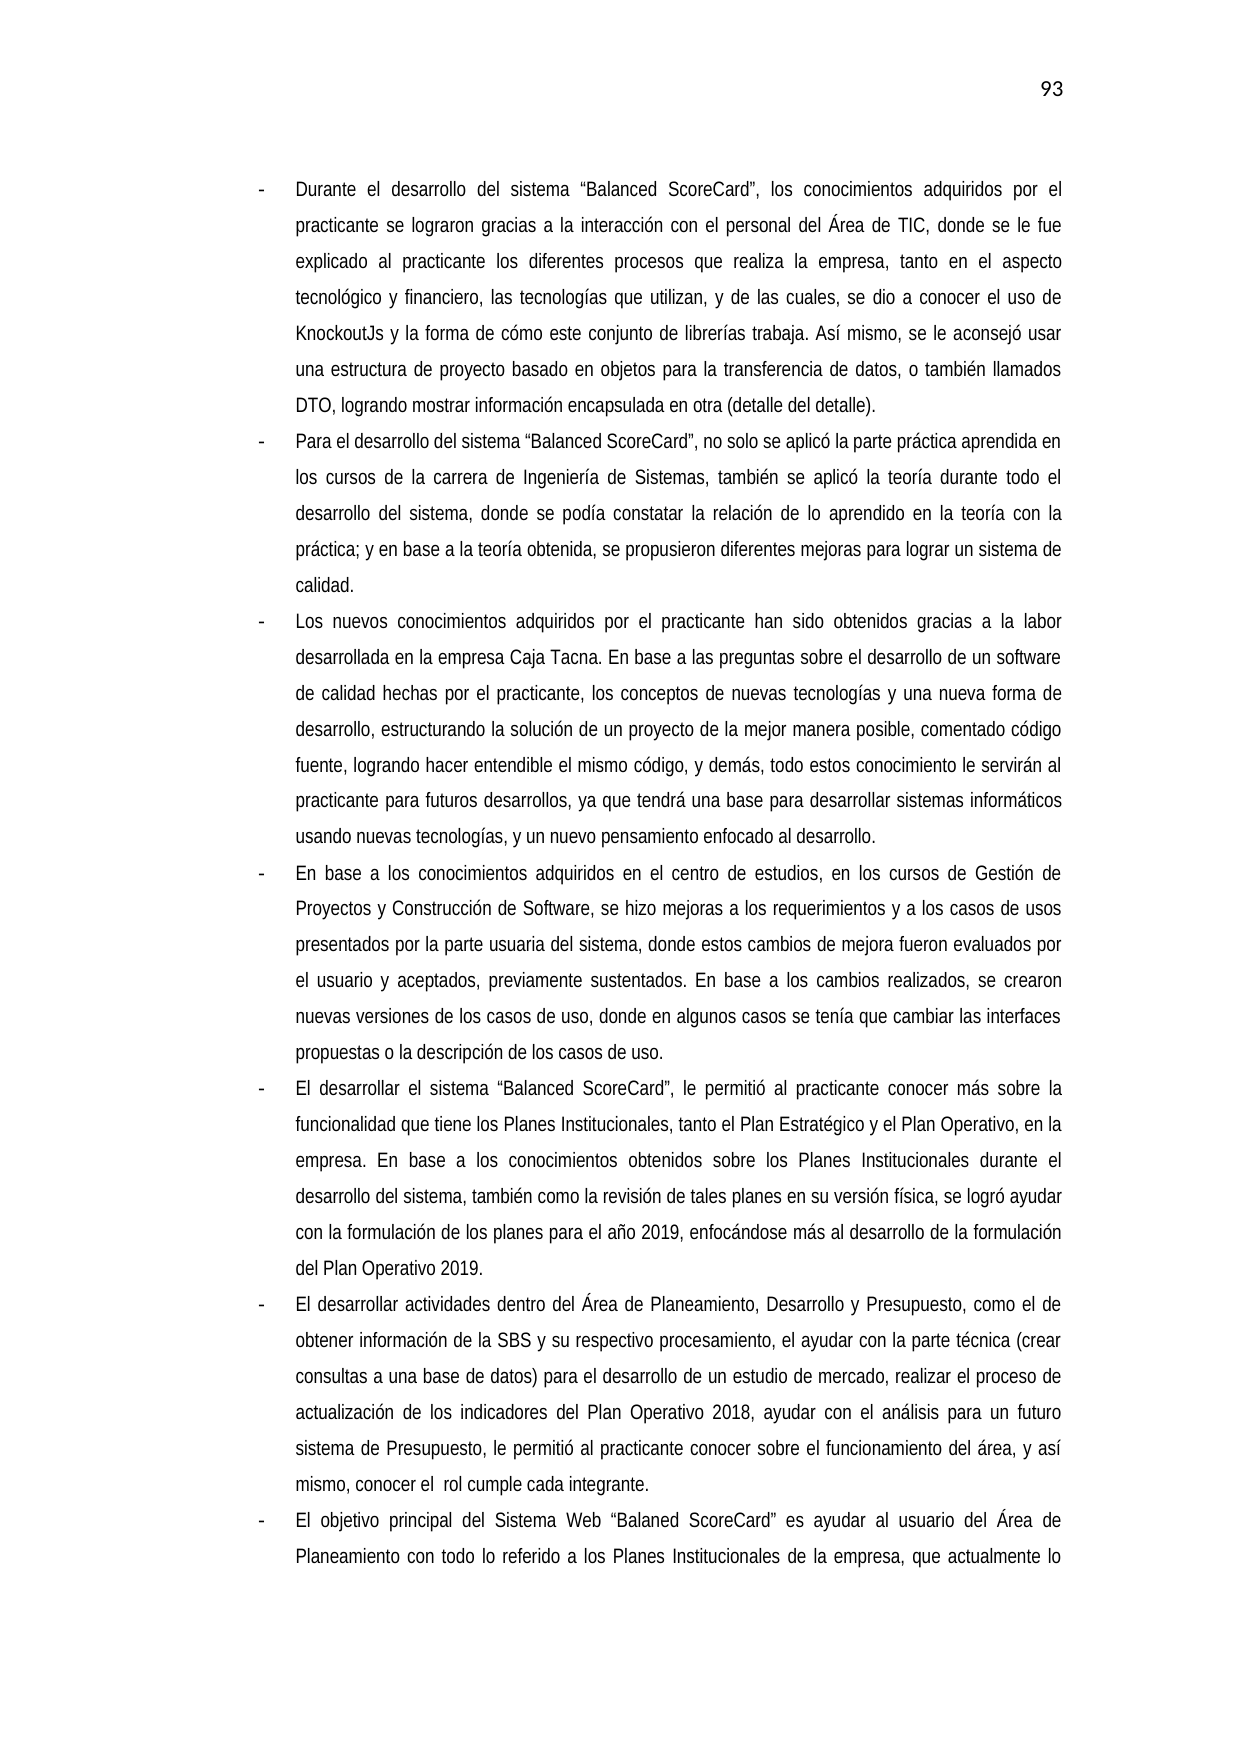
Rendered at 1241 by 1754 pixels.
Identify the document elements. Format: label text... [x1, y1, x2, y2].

list Los nuevos conocimientos adquiridos por el practicante han sido obtenidos gracias a la labor desarrollada en la empresa Caja Tacna. En base a las preguntas sobre el desarrollo de un software de calidad hechas por el practicante, los conceptos de nuevas tecnologías y una nueva forma de desarrollo, estructurando la solución de un proyecto de la mejor manera posible, comentado código fuente, logrando hacer entendible el mismo código, y demás, todo estos conocimiento le servirán al practicante para futuros desarrollos, ya que tendrá una base para desarrollar sistemas informáticos usando nuevas tecnologías, y un nuevo pensamiento enfocado al desarrollo. [258, 609, 1063, 848]
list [258, 1507, 1063, 1567]
list El desarrollar el sistema “Balanced ScoreCard”, le permitió al practicante conocer más sobre la funcionalidad que tiene los Planes Institucionales, tanto el Plan Estratégico y el Plan Operativo, en la empresa. En base a los conocimientos obtenidos sobre los Planes Institucionales durante el desarrollo del sistema, también como la revisión de tales planes en su versión física, se logró ayudar con la formulación de los planes para el año 2019, enfocándose más al desarrollo de la formulación del Plan Operativo 2019. [258, 1076, 1063, 1280]
list En base a los conocimientos adquiridos en el centro de estudios, en los cursos de Gestión de Proyectos y Construcción de Software, se hizo mejoras a los requerimientos y a los casos de usos presentados por la parte usuaria del sistema, donde estos cambios de mejora fueron evaluados por el usuario y aceptados, previamente sustentados. En base a los cambios realizados, se crearon nuevas versiones de los casos de uso, donde en algunos casos se tenía que cambiar las interfaces propuestas o la descripción de los casos de uso. [258, 860, 1063, 1064]
list Durante el desarrollo del sistema “Balanced ScoreCard”, los conocimientos adquiridos por el practicante se lograron gracias a la interacción con el personal del Área de TIC, donde se le fue explicado al practicante los diferentes procesos que realiza la empresa, tanto en el aspecto tecnológico y financiero, las tecnologías que utilizan, y de las cuales, se dio a conocer el uso de KnockoutJs y la forma de cómo este conjunto de librerías trabaja. Así mismo, se le aconsejó usar una estructura de proyecto basado en objetos para la transferencia de datos, o también llamados DTO, logrando mostrar información encapsulada en otra (detalle del detalle). [258, 177, 1063, 417]
list Para el desarrollo del sistema “Balanced ScoreCard”, no solo se aplicó la parte práctica aprendida en los cursos de la carrera de Ingeniería de Sistemas, también se aplicó la teoría durante todo el desarrollo del sistema, donde se podía constatar la relación de lo aprendido en la teoría con la práctica; y en base a la teoría obtenida, se propusieron diferentes mejoras para lograr un sistema de calidad. [258, 429, 1063, 597]
list El desarrollar actividades dentro del Área de Planeamiento, Desarrollo y Presupuesto, como el de obtener información de la SBS y su respectivo procesamiento, el ayudar con la parte técnica (crear consultas a una base de datos) para el desarrollo de un estudio de mercado, realizar el proceso de actualización de los indicadores del Plan Operativo 2018, ayudar con el análisis para un futuro sistema de Presupuesto, le permitió al practicante conocer sobre el funcionamiento del área, y así mismo, conocer el rol cumple cada integrante. [258, 1292, 1063, 1496]
